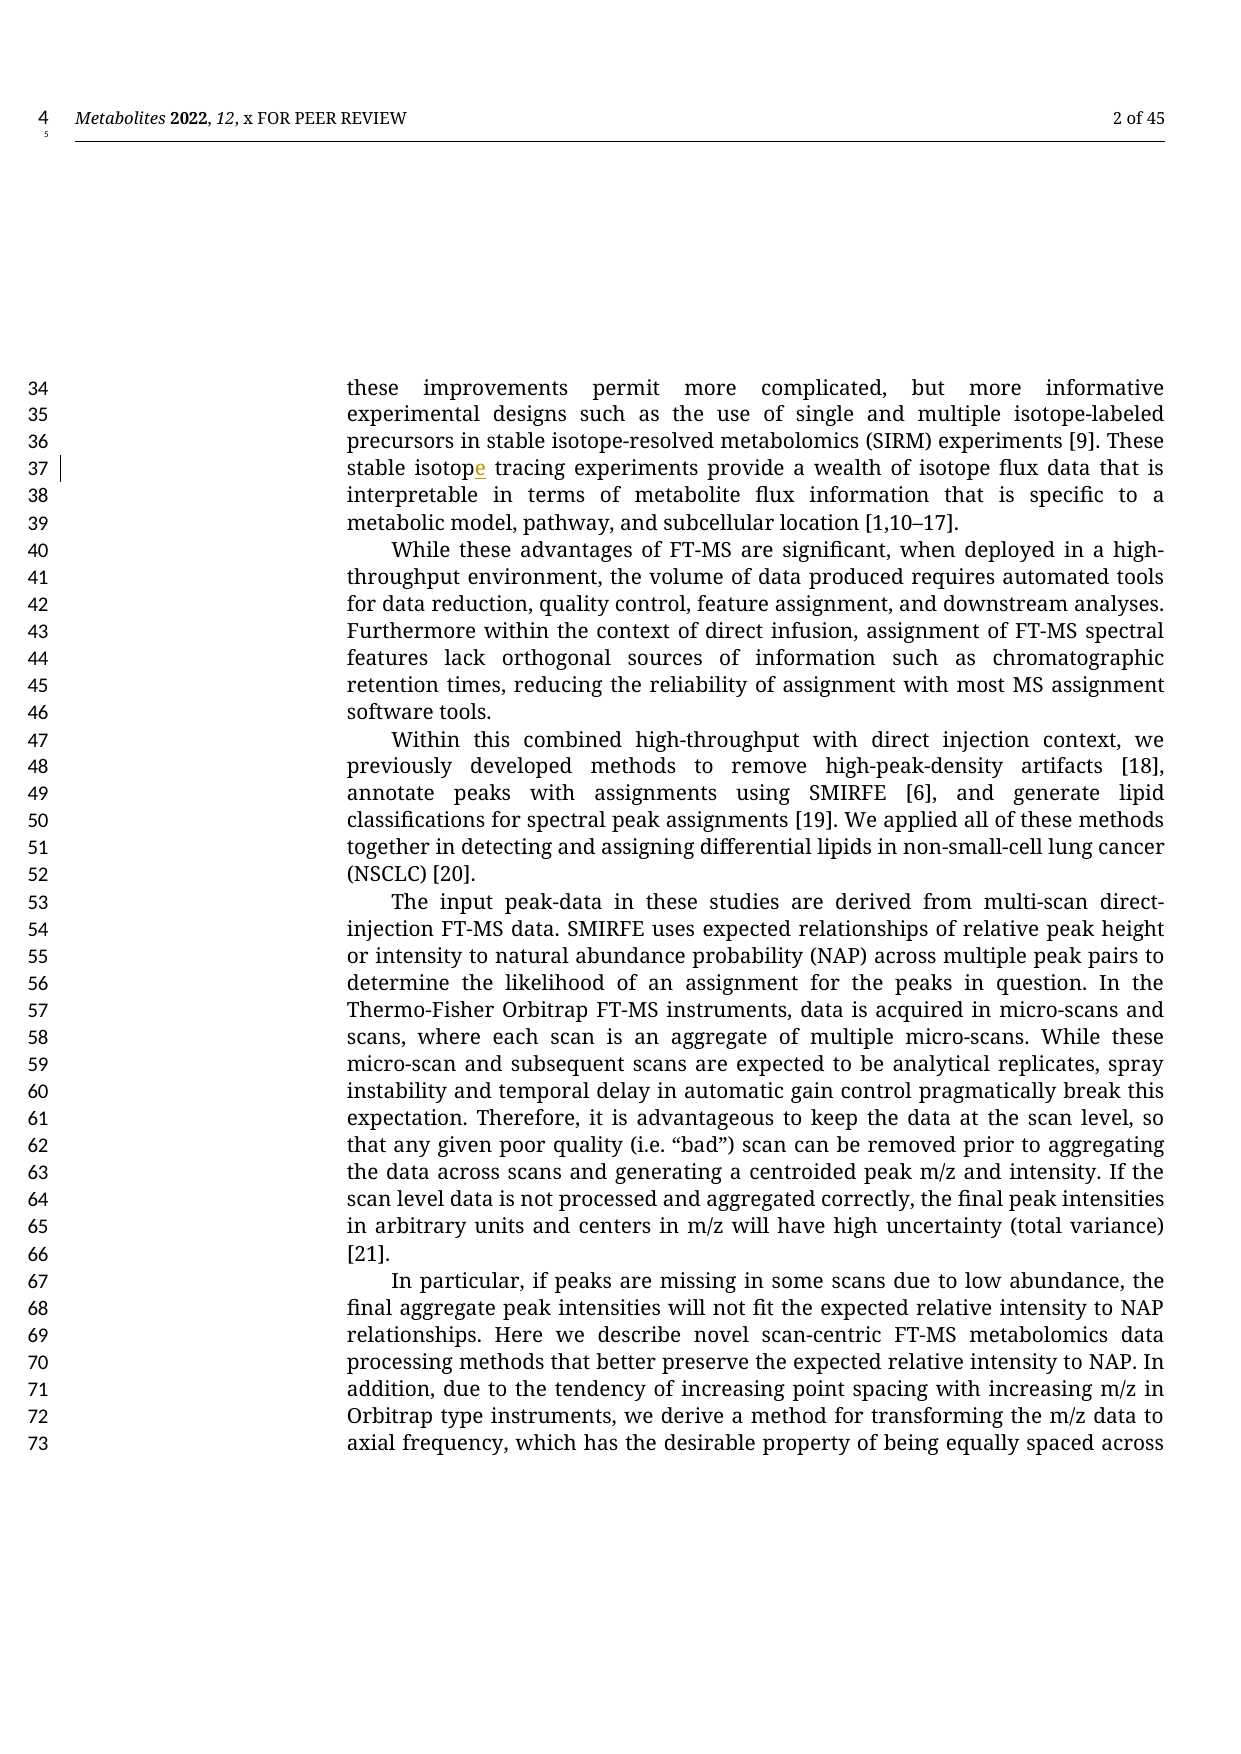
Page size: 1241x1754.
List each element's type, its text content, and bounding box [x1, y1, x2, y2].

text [347, 374, 1165, 536]
text The input peak-data in these studies are derived from multi-scan direct-injection FT-MS data. SMIRFE uses expected relationships of relative peak height or intensity to natural abundance probability (NAP) across multiple peak pairs to determine the likelihood of an assignment for the peaks in question. In the Thermo-Fisher Orbitrap FT-MS instruments, data is acquired in micro-scans and scans, where each scan is an aggregate of multiple micro-scans. While these micro-scan and subsequent scans are expected to be analytical replicates, spray instability and temporal delay in automatic gain control pragmatically break this expectation. Therefore, it is advantageous to keep the data at the scan level, so that any given poor quality (i.e. “bad”) scan can be removed prior to aggregating the data across scans and generating a centroided peak m/z and intensity. If the scan level data is not processed and aggregated correctly, the final peak intensities in arbitrary units and centers in m/z will have high uncertainty (total variance) [21]. [347, 888, 1165, 1267]
text Within this combined high-throughput with direct injection context, we previously developed methods to remove high-peak-density artifacts [18], annotate peaks with assignments using SMIRFE [6], and generate lipid classifications for spectral peak assignments [19]. We applied all of these methods together in detecting and assigning differential lipids in non-small-cell lung cancer (NSCLC) [20]. [347, 726, 1165, 888]
text While these advantages of FT-MS are significant, when deployed in a high-throughput environment, the volume of data produced requires automated tools for data reduction, quality control, feature assignment, and downstream analyses. Furthermore within the context of direct infusion, assignment of FT-MS spectral features lack orthogonal sources of information such as chromatographic retention times, reducing the reliability of assignment with most MS assignment software tools. [347, 536, 1165, 726]
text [347, 1267, 1165, 1457]
